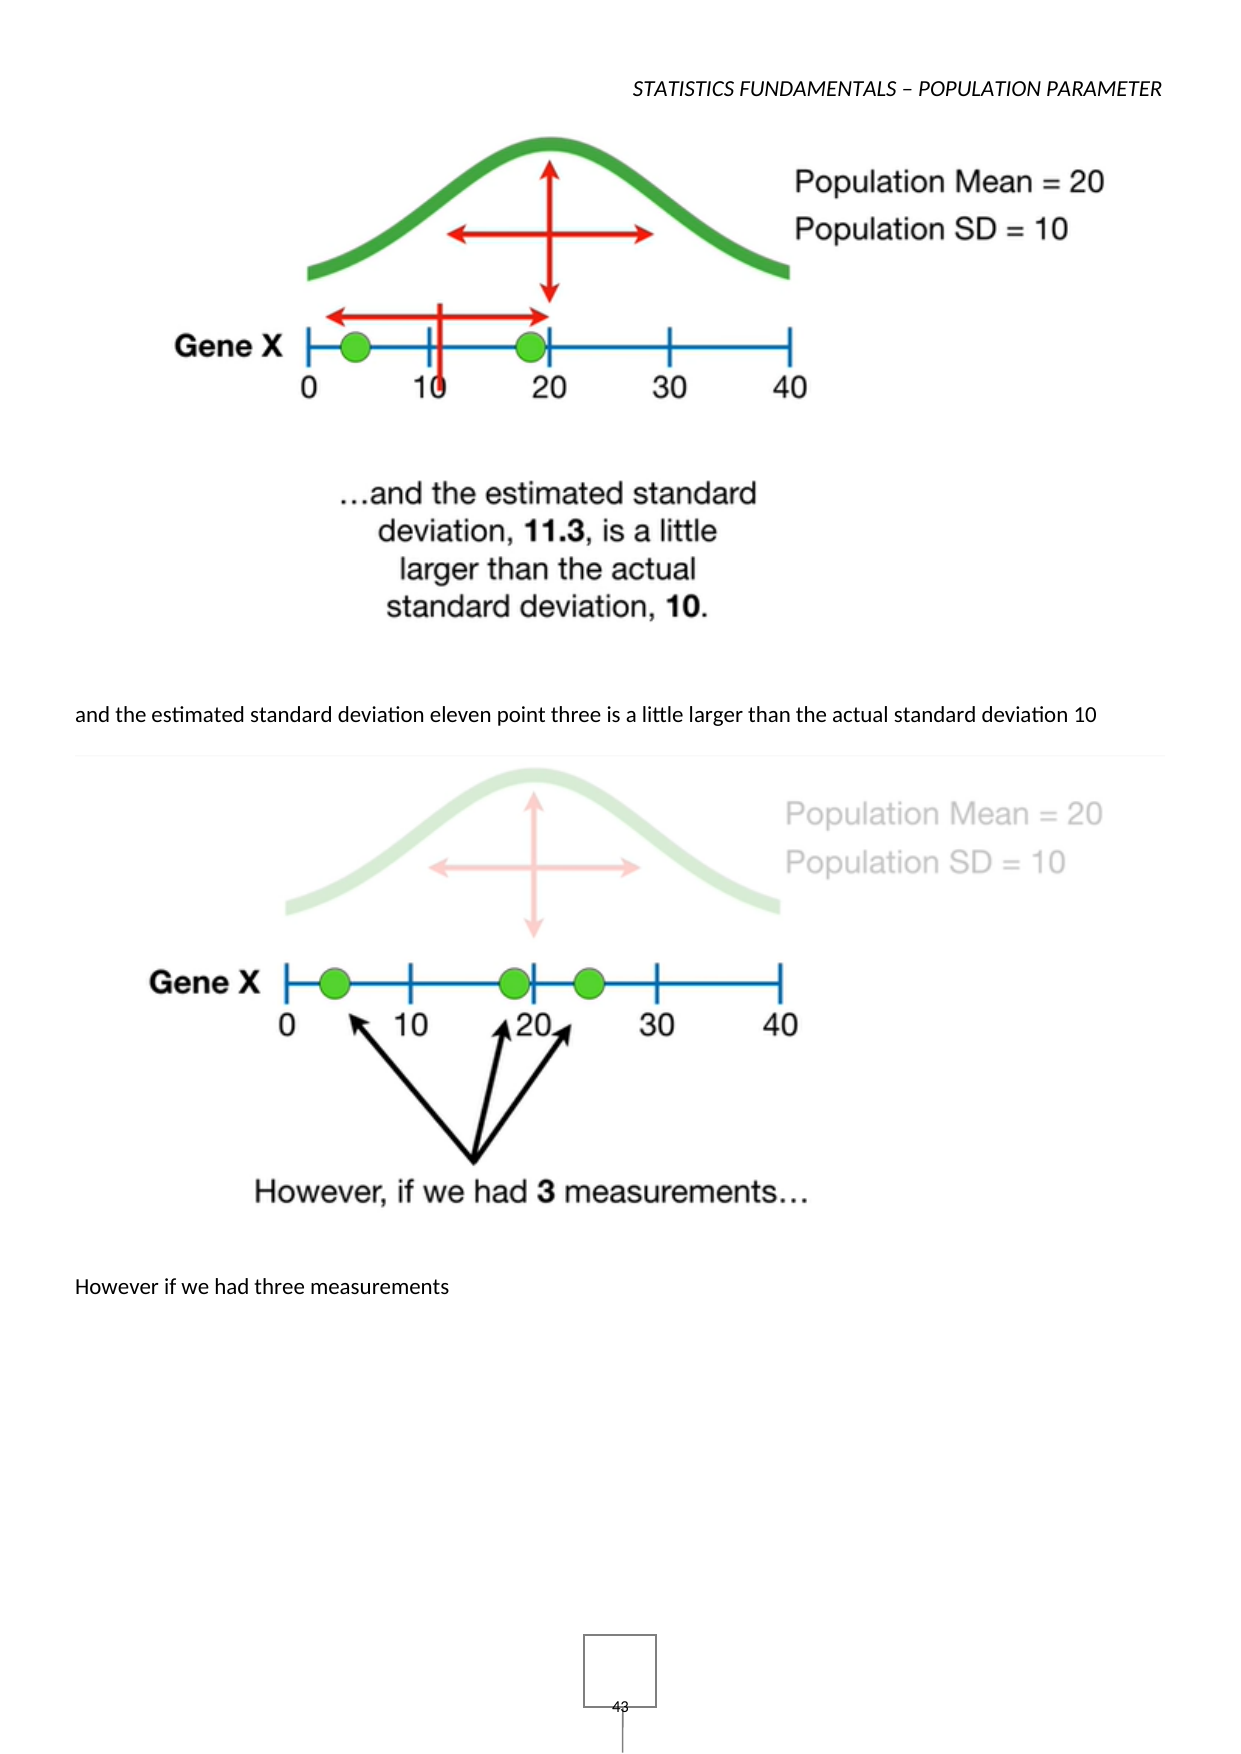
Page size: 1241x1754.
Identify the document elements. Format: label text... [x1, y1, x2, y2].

text However if we had three measurements [75, 1273, 1165, 1300]
picture [75, 129, 1166, 700]
text and the estimated standard deviation eleven point three is a little larger than the actual standard deviation 10 [75, 700, 1165, 728]
picture [75, 755, 1166, 1273]
